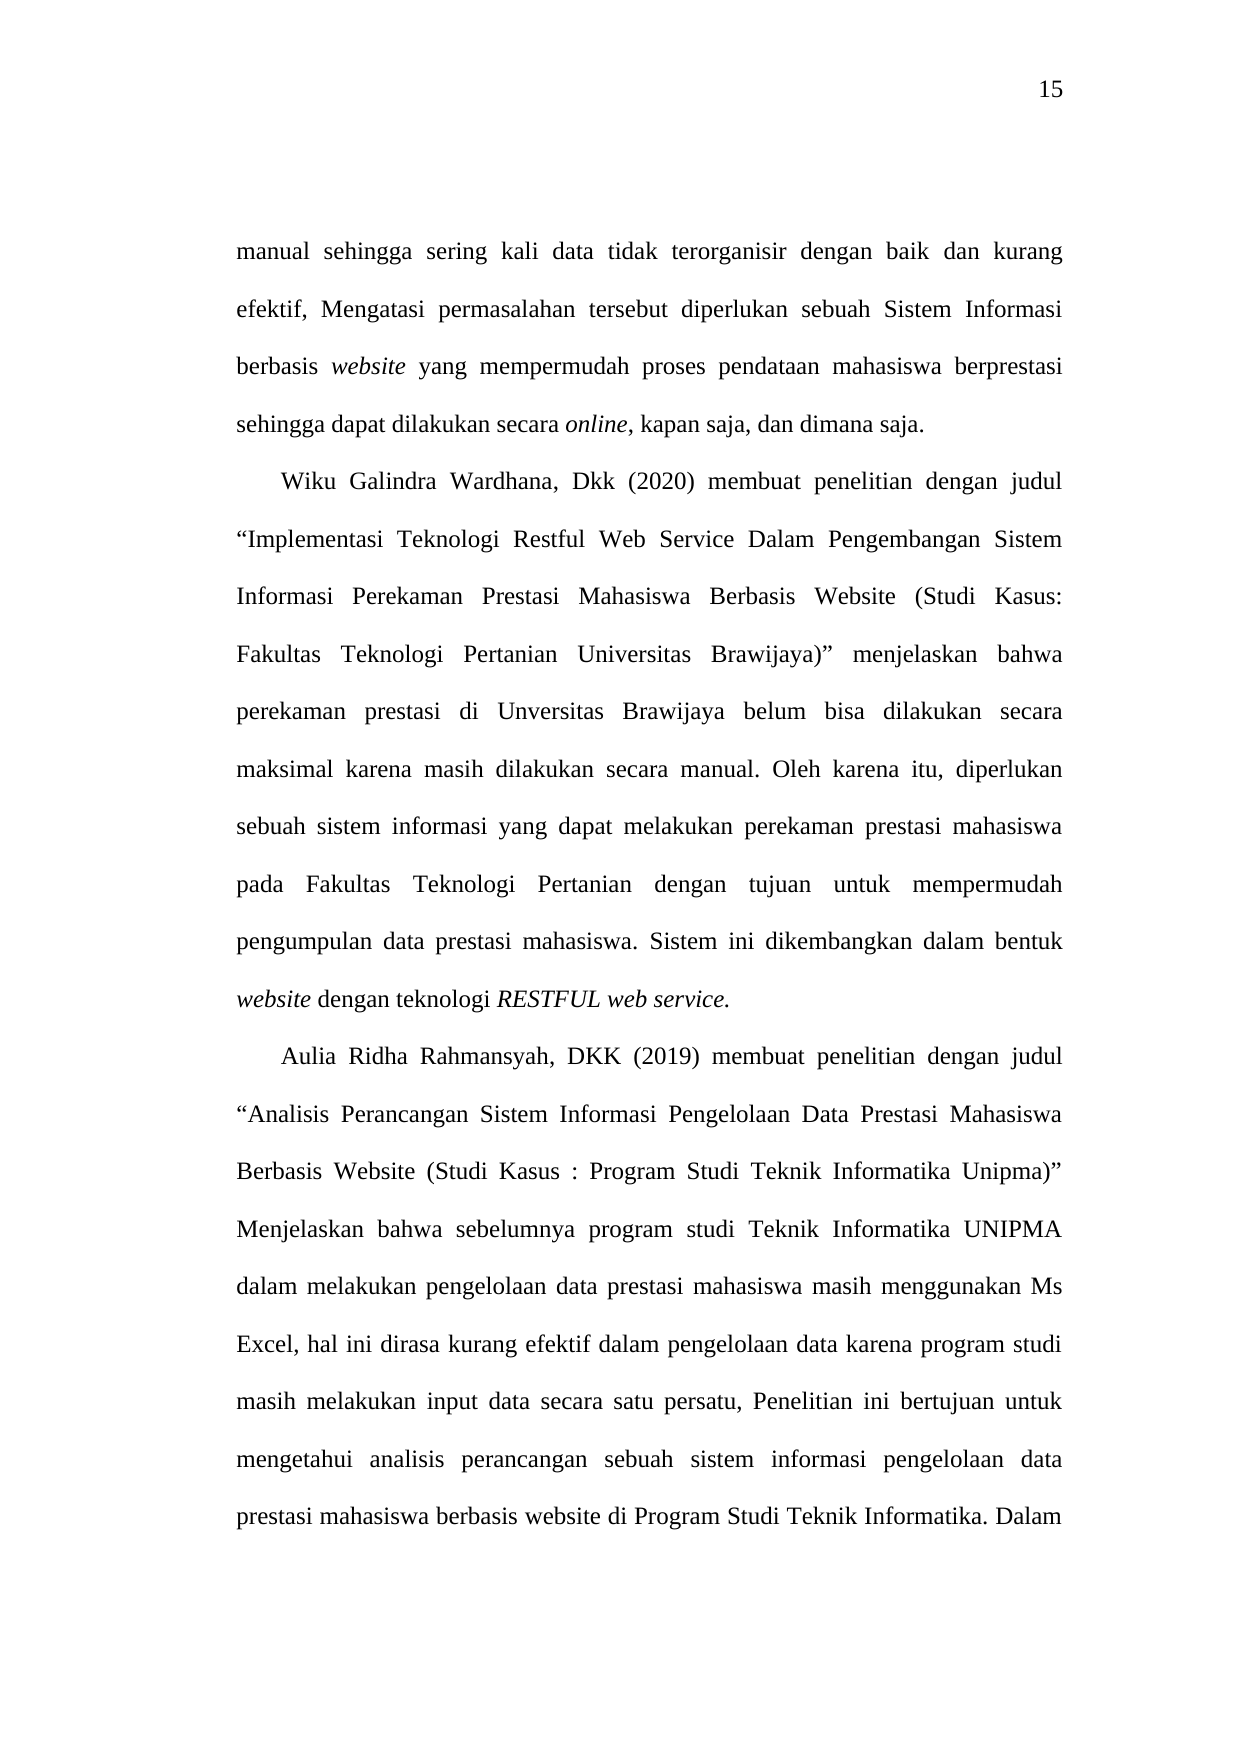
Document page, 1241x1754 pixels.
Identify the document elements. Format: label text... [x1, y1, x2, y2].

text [236, 1041, 1063, 1530]
text Wiku Galindra Wardhana, Dkk (2020) membuat penelitian dengan judul “Implementasi Teknologi Restful Web Service Dalam Pengembangan Sistem Informasi Perekaman Prestasi Mahasiswa Berbasis Website (Studi Kasus: Fakultas Teknologi Pertanian Universitas Brawijaya)” menjelaskan bahwa perekaman prestasi di Unversitas Brawijaya belum bisa dilakukan secara maksimal karena masih dilakukan secara manual. Oleh karena itu, diperlukan sebuah sistem informasi yang dapat melakukan perekaman prestasi mahasiswa pada Fakultas Teknologi Pertanian dengan tujuan untuk mempermudah pengumpulan data prestasi mahasiswa. Sistem ini dikembangkan dalam bentuk website dengan teknologi RESTFUL web service. [236, 466, 1063, 1012]
text manual sehingga sering kali data tidak terorganisir dengan baik dan kurang efektif, Mengatasi permasalahan tersebut diperlukan sebuah Sistem Informasi berbasis website yang mempermudah proses pendataan mahasiswa berprestasi sehingga dapat dilakukan secara online, kapan saja, dan dimana saja. [236, 236, 1063, 437]
